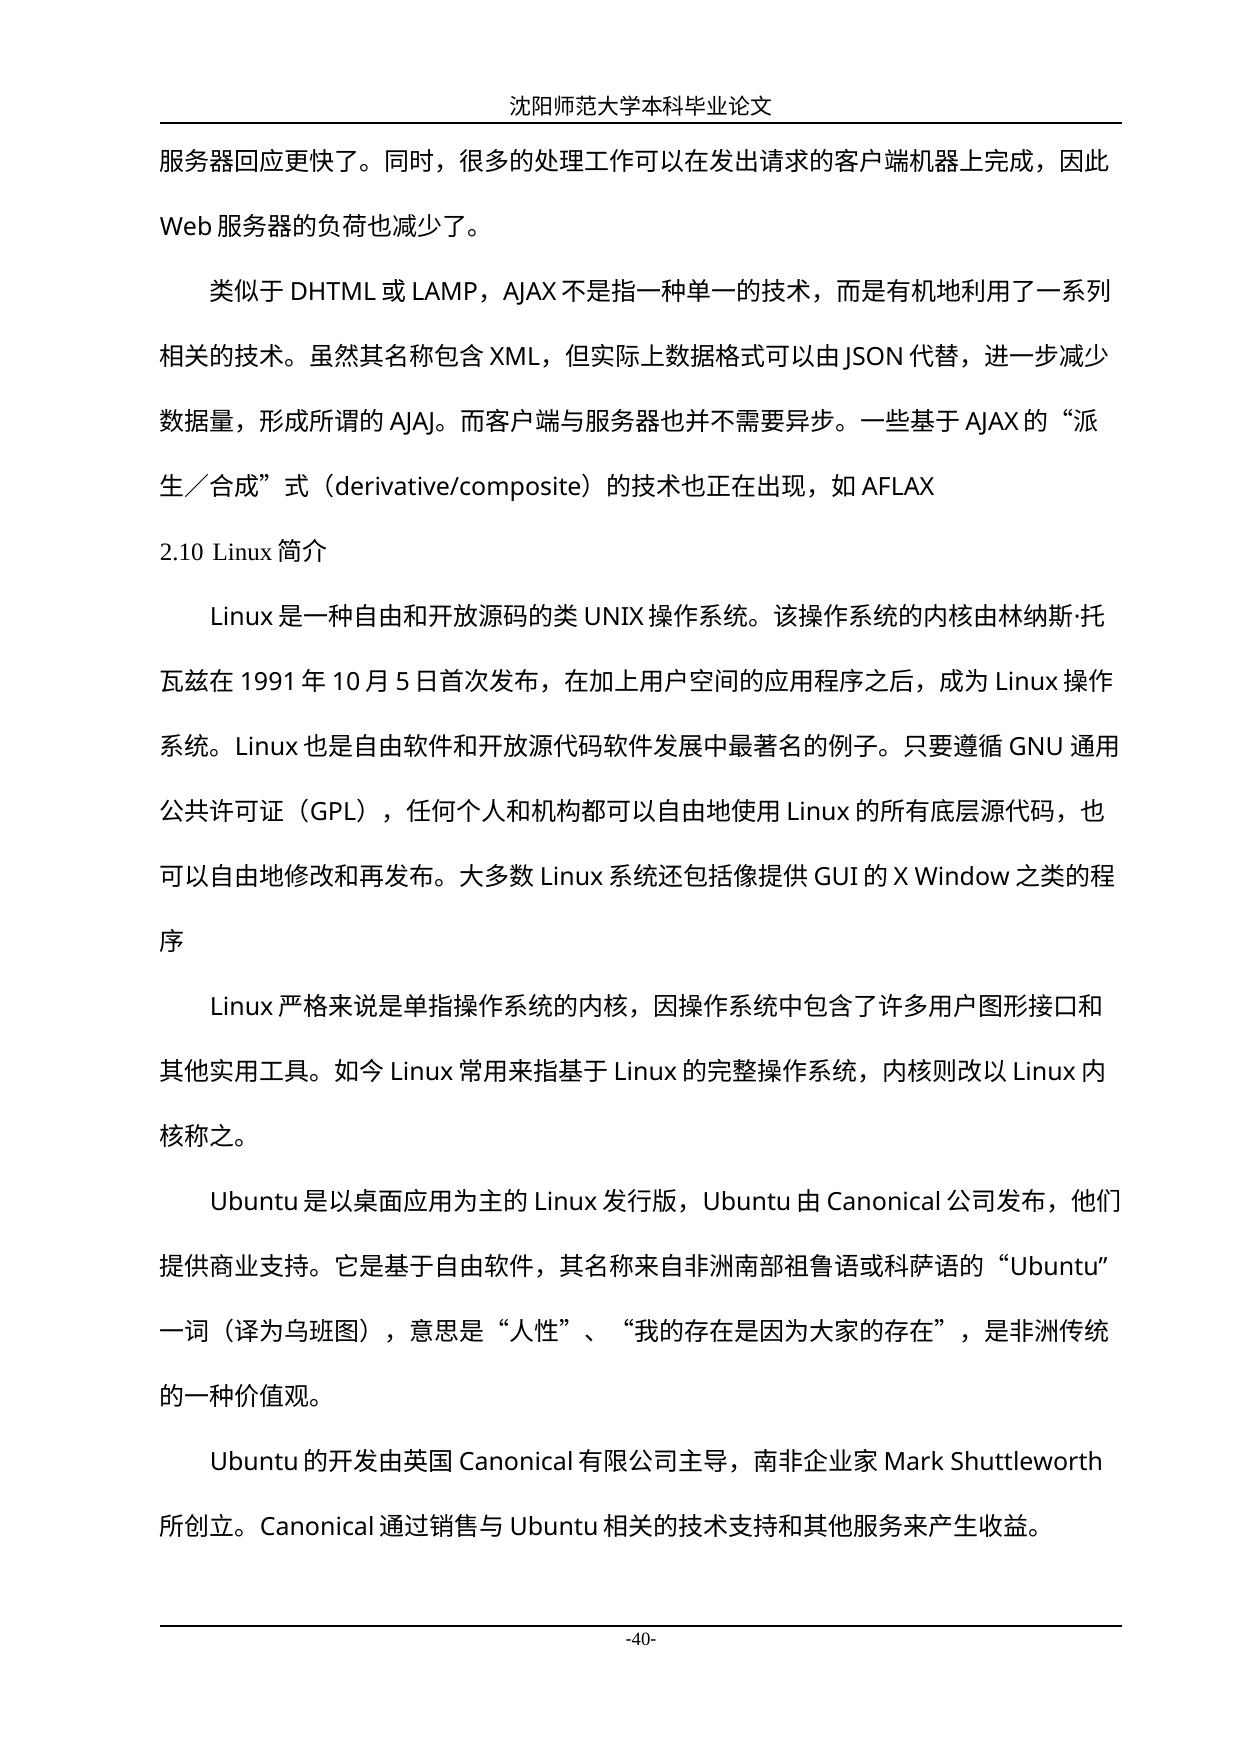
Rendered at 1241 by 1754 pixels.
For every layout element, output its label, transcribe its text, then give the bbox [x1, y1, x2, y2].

text 类似于DHTML或LAMP，AJAX不是指一种单一的技术，而是有机地利用了一系列相关的技术。虽然其名称包含XML，但实际上数据格式可以由JSON代替，进一步减少数据量，形成所谓的AJAJ。而客户端与服务器也并不需要异步。一些基于AJAX的“派生／合成”式（derivative/composite）的技术也正在出现，如AFLAX [159, 257, 1122, 517]
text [159, 127, 1122, 257]
subtitle 2.10 Linux简介 [159, 517, 1122, 582]
text Linux是一种自由和开放源码的类UNIX操作系统。该操作系统的内核由林纳斯·托瓦兹在1991年10月5日首次发布，在加上用户空间的应用程序之后，成为Linux操作系统。Linux也是自由软件和开放源代码软件发展中最著名的例子。只要遵循GNU 通用公共许可证（GPL），任何个人和机构都可以自由地使用Linux的所有底层源代码，也可以自由地修改和再发布。大多数Linux系统还包括像提供GUI的X Window之类的程序 [159, 582, 1122, 972]
text Linux严格来说是单指操作系统的内核，因操作系统中包含了许多用户图形接口和其他实用工具。如今Linux常用来指基于Linux的完整操作系统，内核则改以Linux内核称之。 [159, 972, 1122, 1167]
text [159, 1427, 1122, 1557]
text Ubuntu是以桌面应用为主的Linux发行版，Ubuntu由Canonical公司发布，他们提供商业支持。它是基于自由软件，其名称来自非洲南部祖鲁语或科萨语的“Ubuntu”一词（译为乌班图），意思是“人性”、“我的存在是因为大家的存在”，是非洲传统的一种价值观。 [159, 1167, 1122, 1427]
